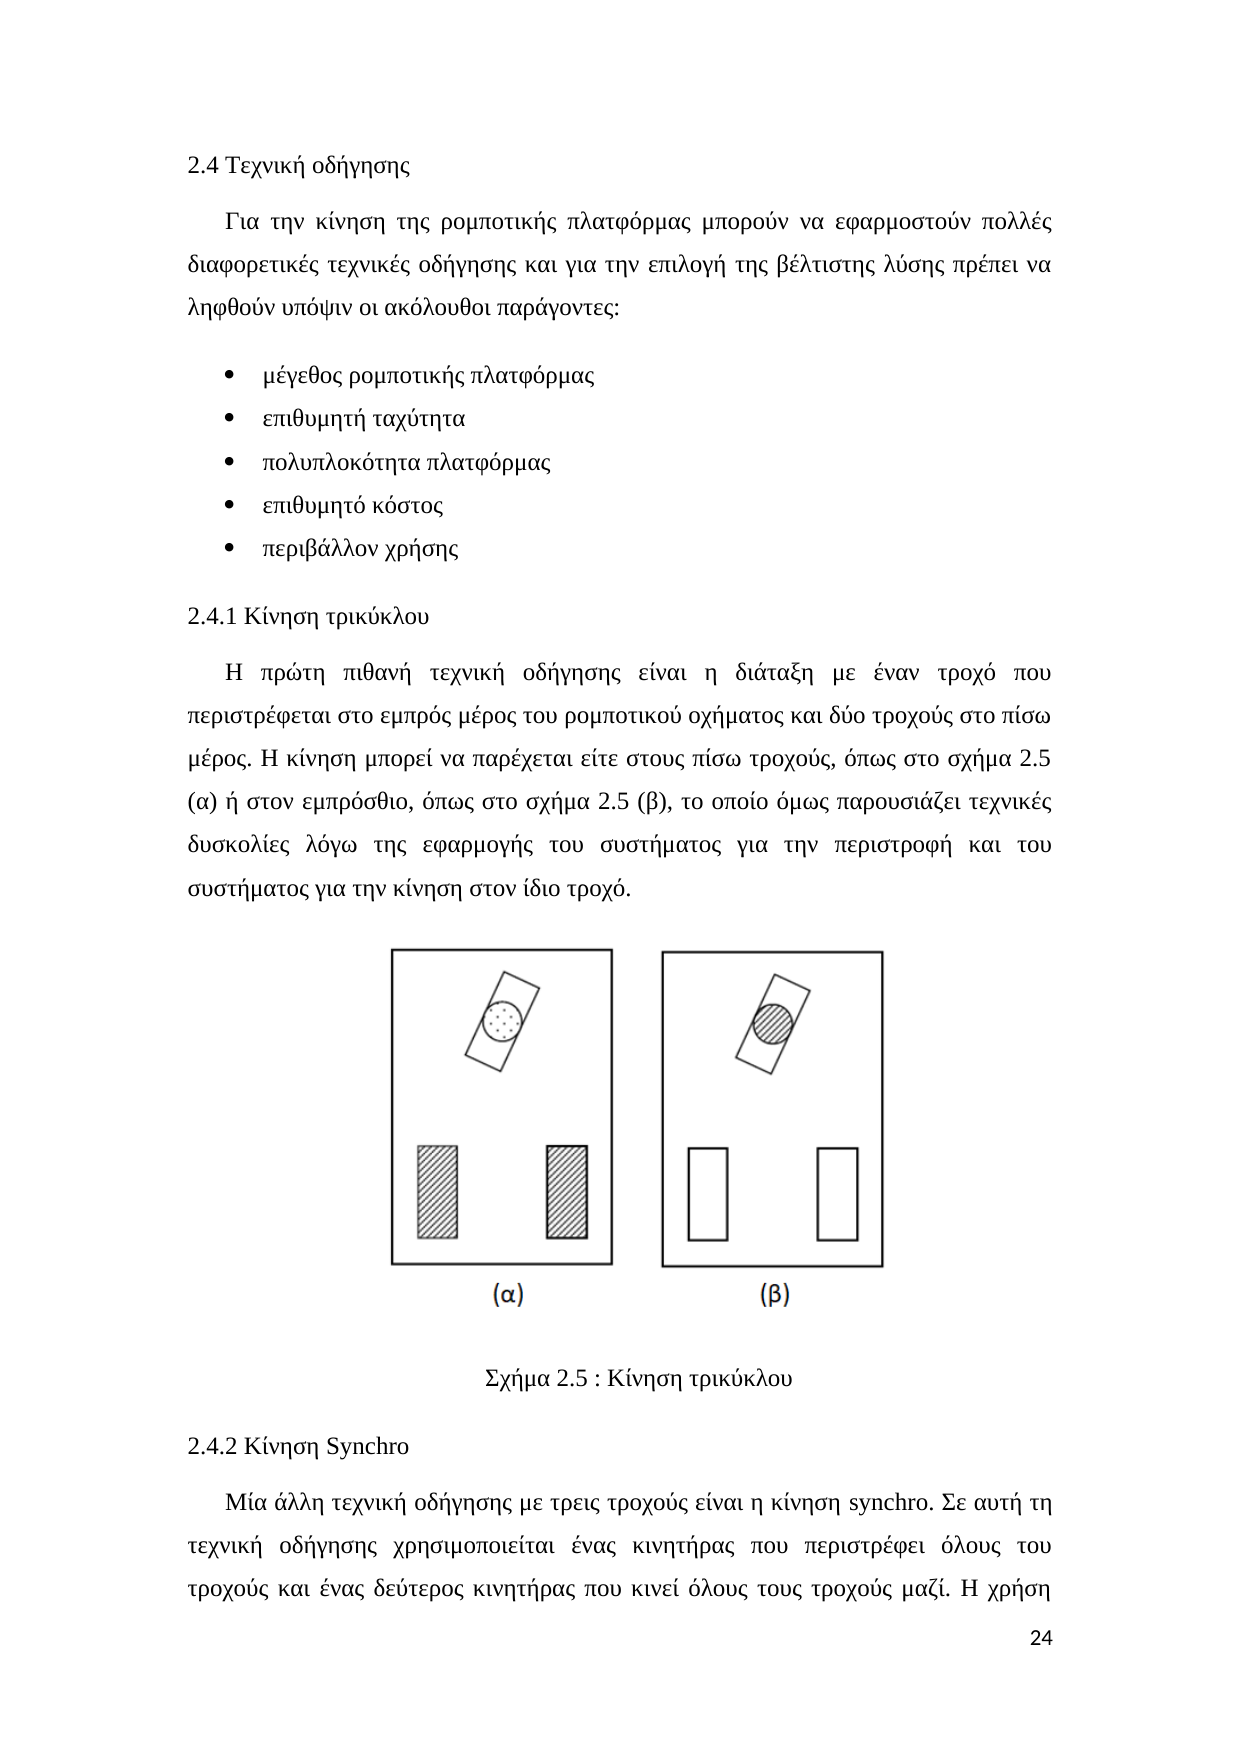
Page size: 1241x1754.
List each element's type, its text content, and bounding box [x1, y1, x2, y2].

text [187, 1487, 1053, 1602]
subtitle 2.4.1 Κίνηση τρικύκλου [187, 601, 1053, 630]
list πολυπλοκότητα πλατφόρμας [225, 447, 1053, 475]
list περιβάλλον χρήσης [225, 533, 1053, 562]
list επιθυμητή ταχύτητα [225, 403, 1053, 432]
subtitle 2.4 Τεχνική οδήγησης [187, 150, 1053, 179]
text Για την κίνηση της ρομποτικής πλατφόρμας μπορούν να εφαρμοστούν πολλές διαφορετικές τεχνικές οδήγησης και για την επιλογή της βέλτιστης λύσης πρέπει να ληφθούν υπόψιν οι ακόλουθοι παράγοντες: [187, 206, 1053, 321]
list μέγεθος ρομποτικής πλατφόρμας [225, 360, 1053, 389]
subtitle 2.4.2 Κίνηση Synchro [187, 1431, 1053, 1459]
list επιθυμητό κόστος [225, 490, 1053, 518]
text Σχήμα 2.5 : Κίνηση τρικύκλου [187, 1363, 1053, 1391]
picture [382, 940, 896, 1324]
text Η πρώτη πιθανή τεχνική οδήγησης είναι η διάταξη με έναν τροχό που περιστρέφεται στο εμπρός μέρος του ρομποτικού οχήματος και δύο τροχούς στο πίσω μέρος. Η κίνηση μπορεί να παρέχεται είτε στους πίσω τροχούς, όπως στο σχήμα 2.5 (α) ή στον εμπρόσθιο, όπως στο σχήμα 2.5 (β), το οποίο όμως παρουσιάζει τεχνικές δυσκολίες λόγω της εφαρμογής του συστήματος για την περιστροφή και του συστήματος για την κίνηση στον ίδιο τροχό. [187, 657, 1053, 901]
